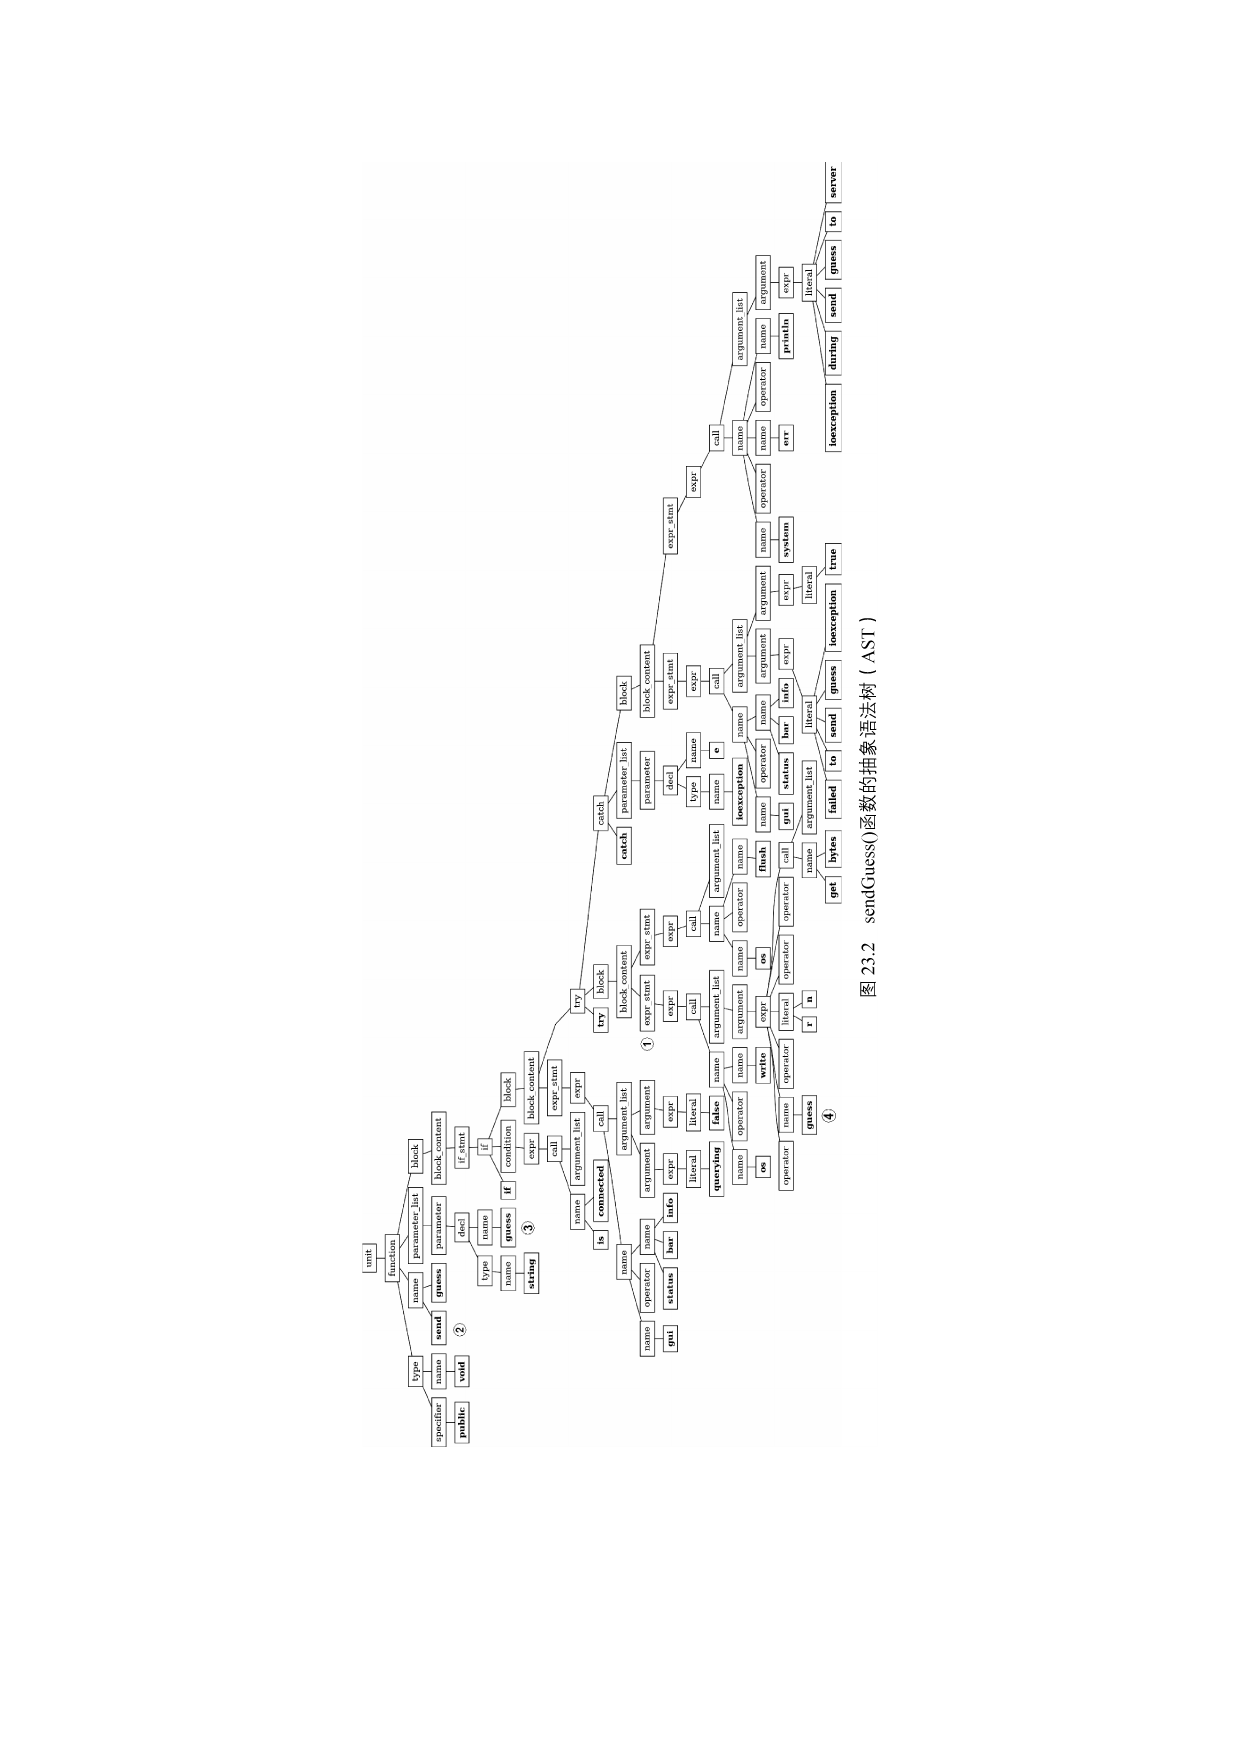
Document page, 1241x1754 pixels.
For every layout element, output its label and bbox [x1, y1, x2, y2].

picture [362, 162, 878, 1447]
